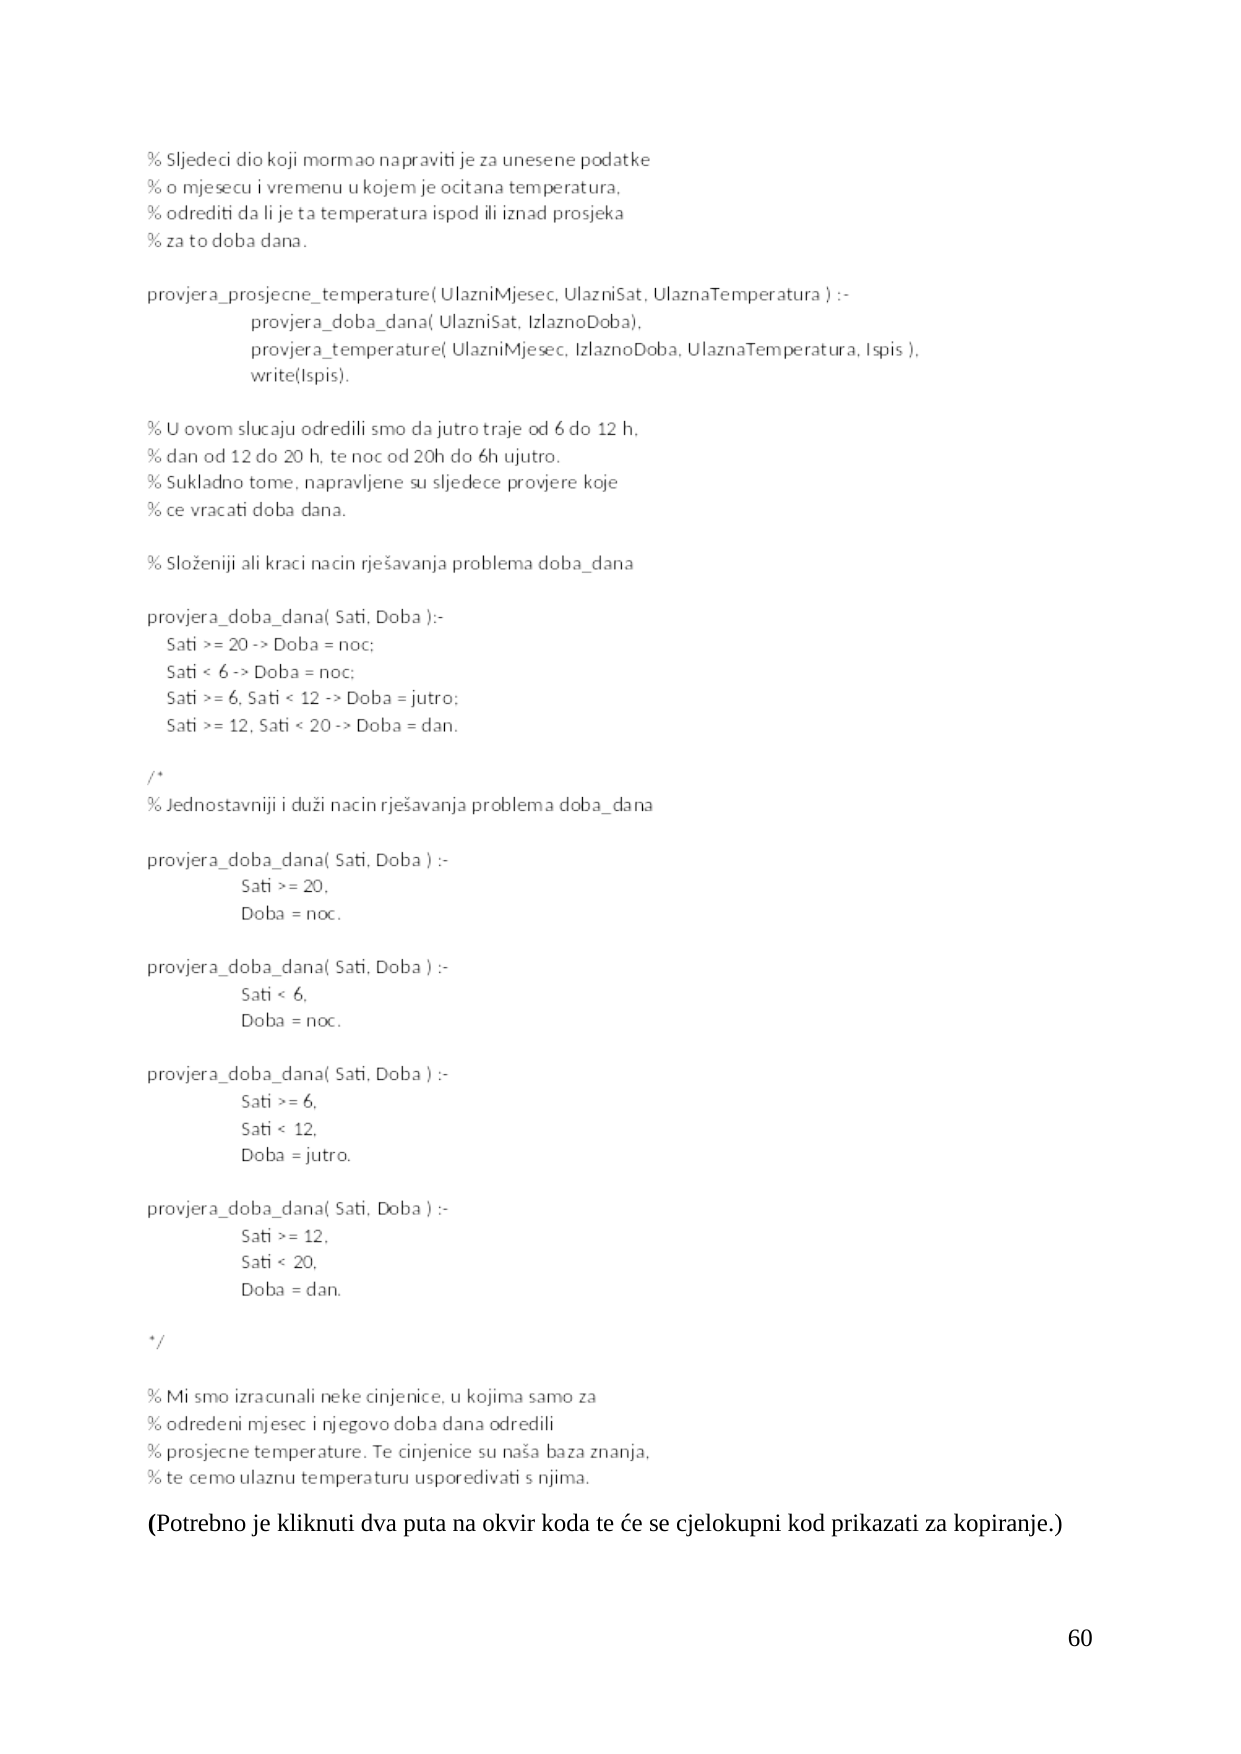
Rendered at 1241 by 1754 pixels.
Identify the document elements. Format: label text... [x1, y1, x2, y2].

text (Potrebno je kliknuti dva puta na okvir koda te će se cjelokupni kod prikazati za kopiranje.) [148, 1508, 1093, 1537]
